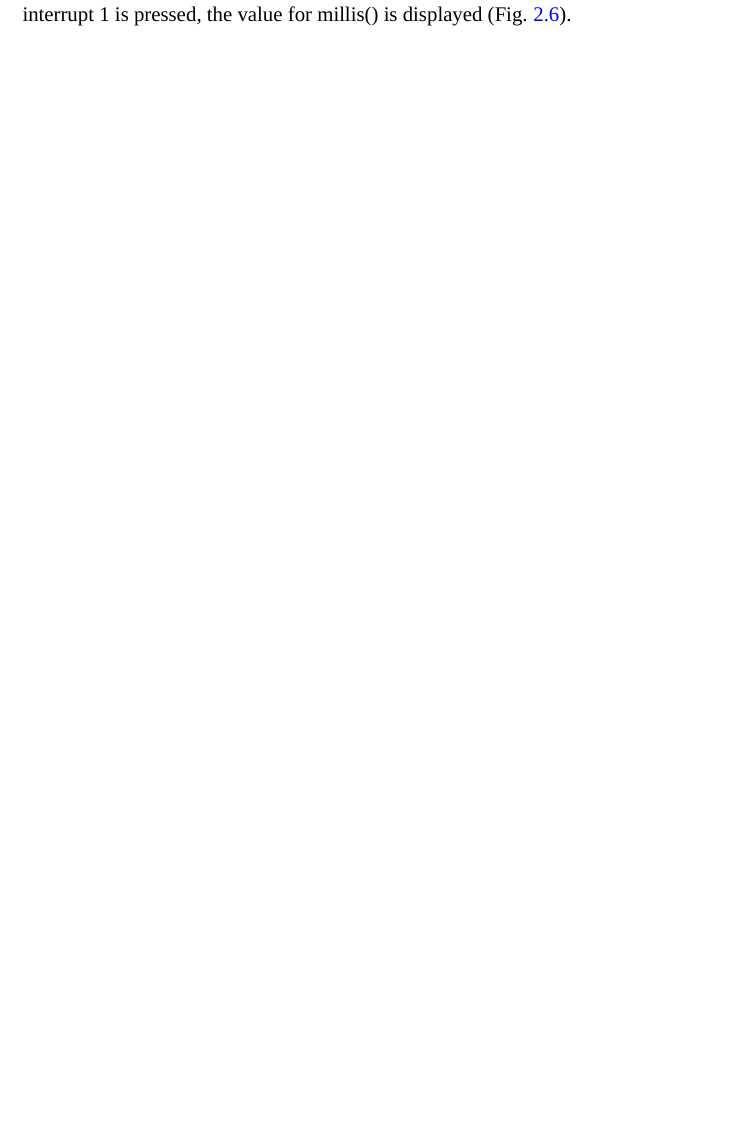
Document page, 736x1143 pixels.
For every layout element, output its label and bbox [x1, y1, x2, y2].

text [22, 2, 713, 26]
